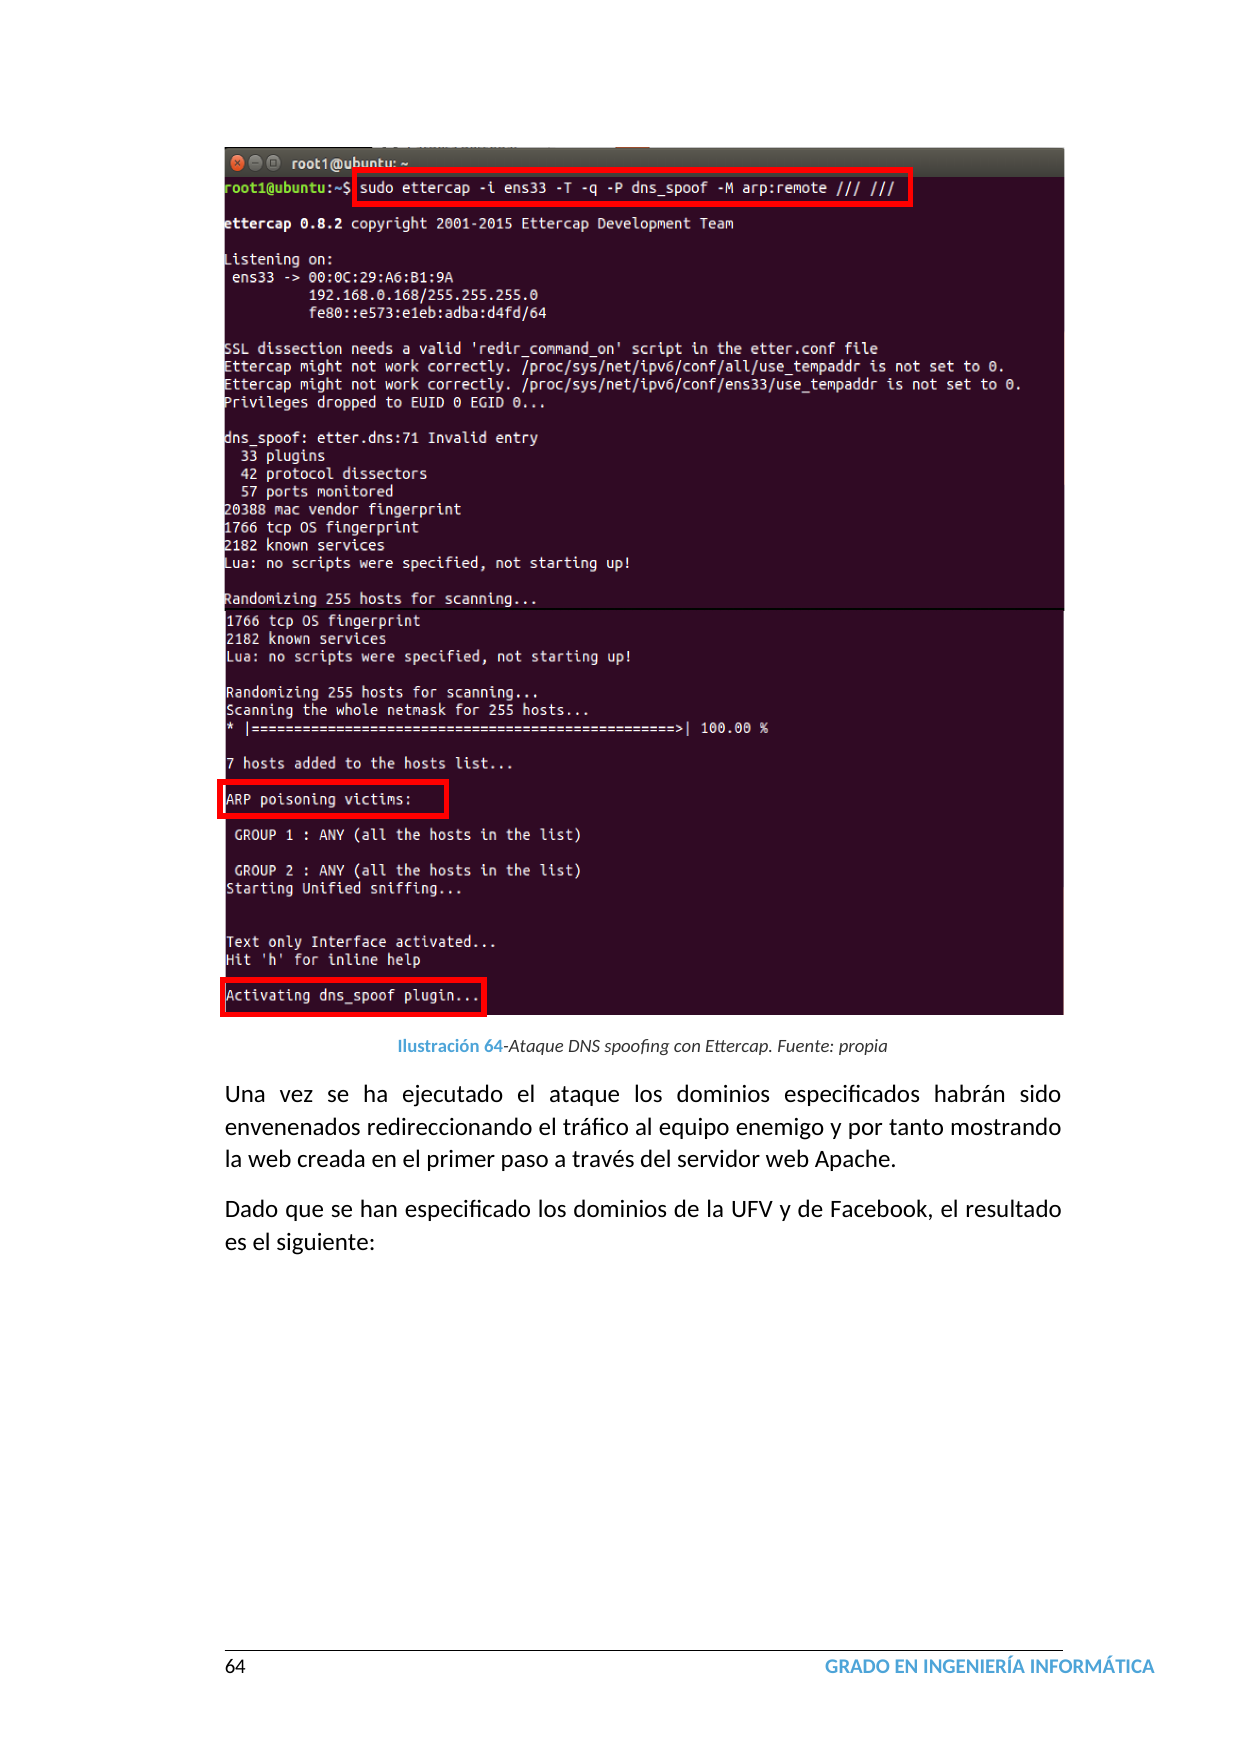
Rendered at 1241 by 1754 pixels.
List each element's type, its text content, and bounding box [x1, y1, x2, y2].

picture [225, 983, 481, 1012]
text Ilustración 64-Ataque DNS spoofing con Ettercap. Fuente: propia [224, 1015, 1063, 1057]
picture [224, 147, 1065, 1015]
text Dado que se han especificado los dominios de la UFV y de Facebook, el resultado es el siguiente: [224, 1193, 1063, 1257]
text Una vez se ha ejecutado el ataque los dominios especificados habrán sido envenenados redireccionando el tráfico al equipo enemigo y por tanto mostrando la web creada en el primer paso a través del servidor web Apache. [224, 1078, 1063, 1174]
picture [225, 785, 444, 813]
